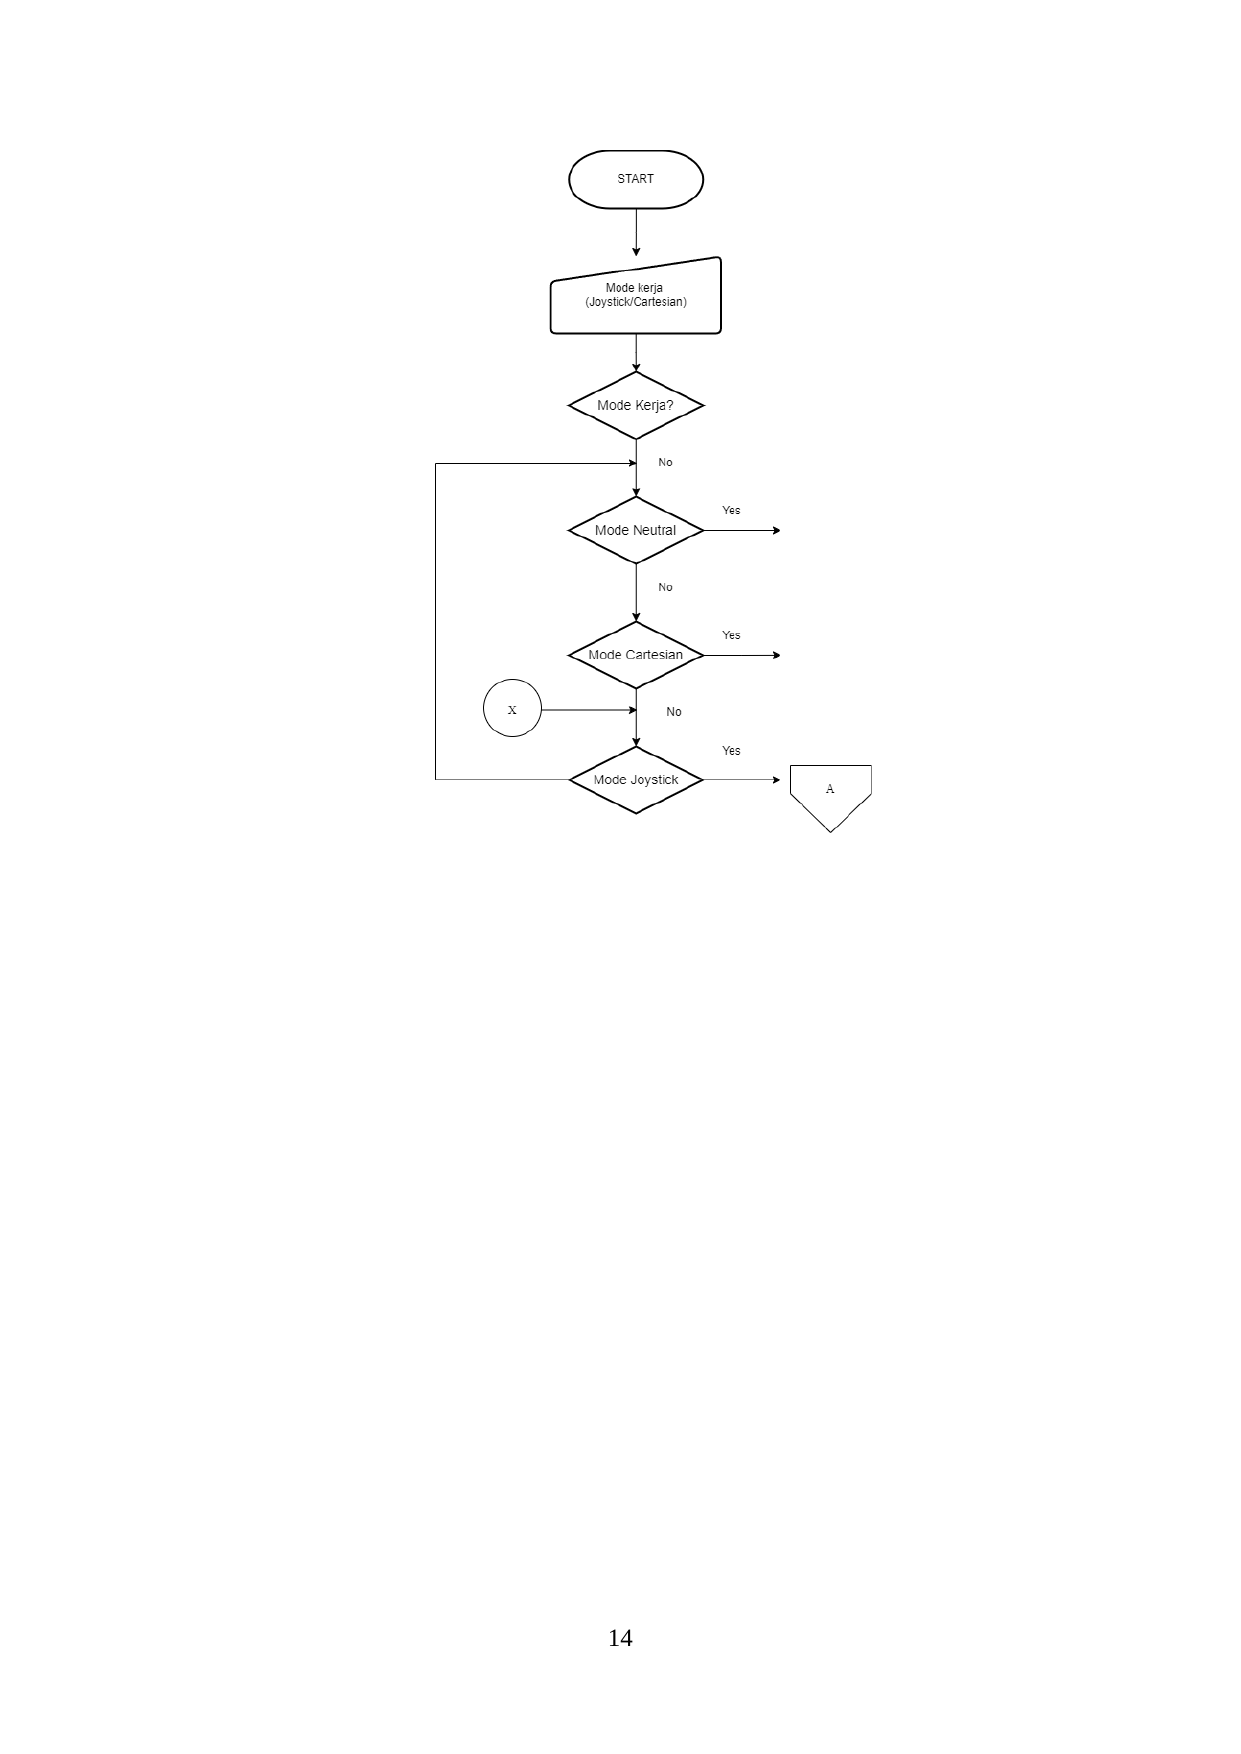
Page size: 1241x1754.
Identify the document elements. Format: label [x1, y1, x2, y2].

picture [368, 150, 872, 852]
